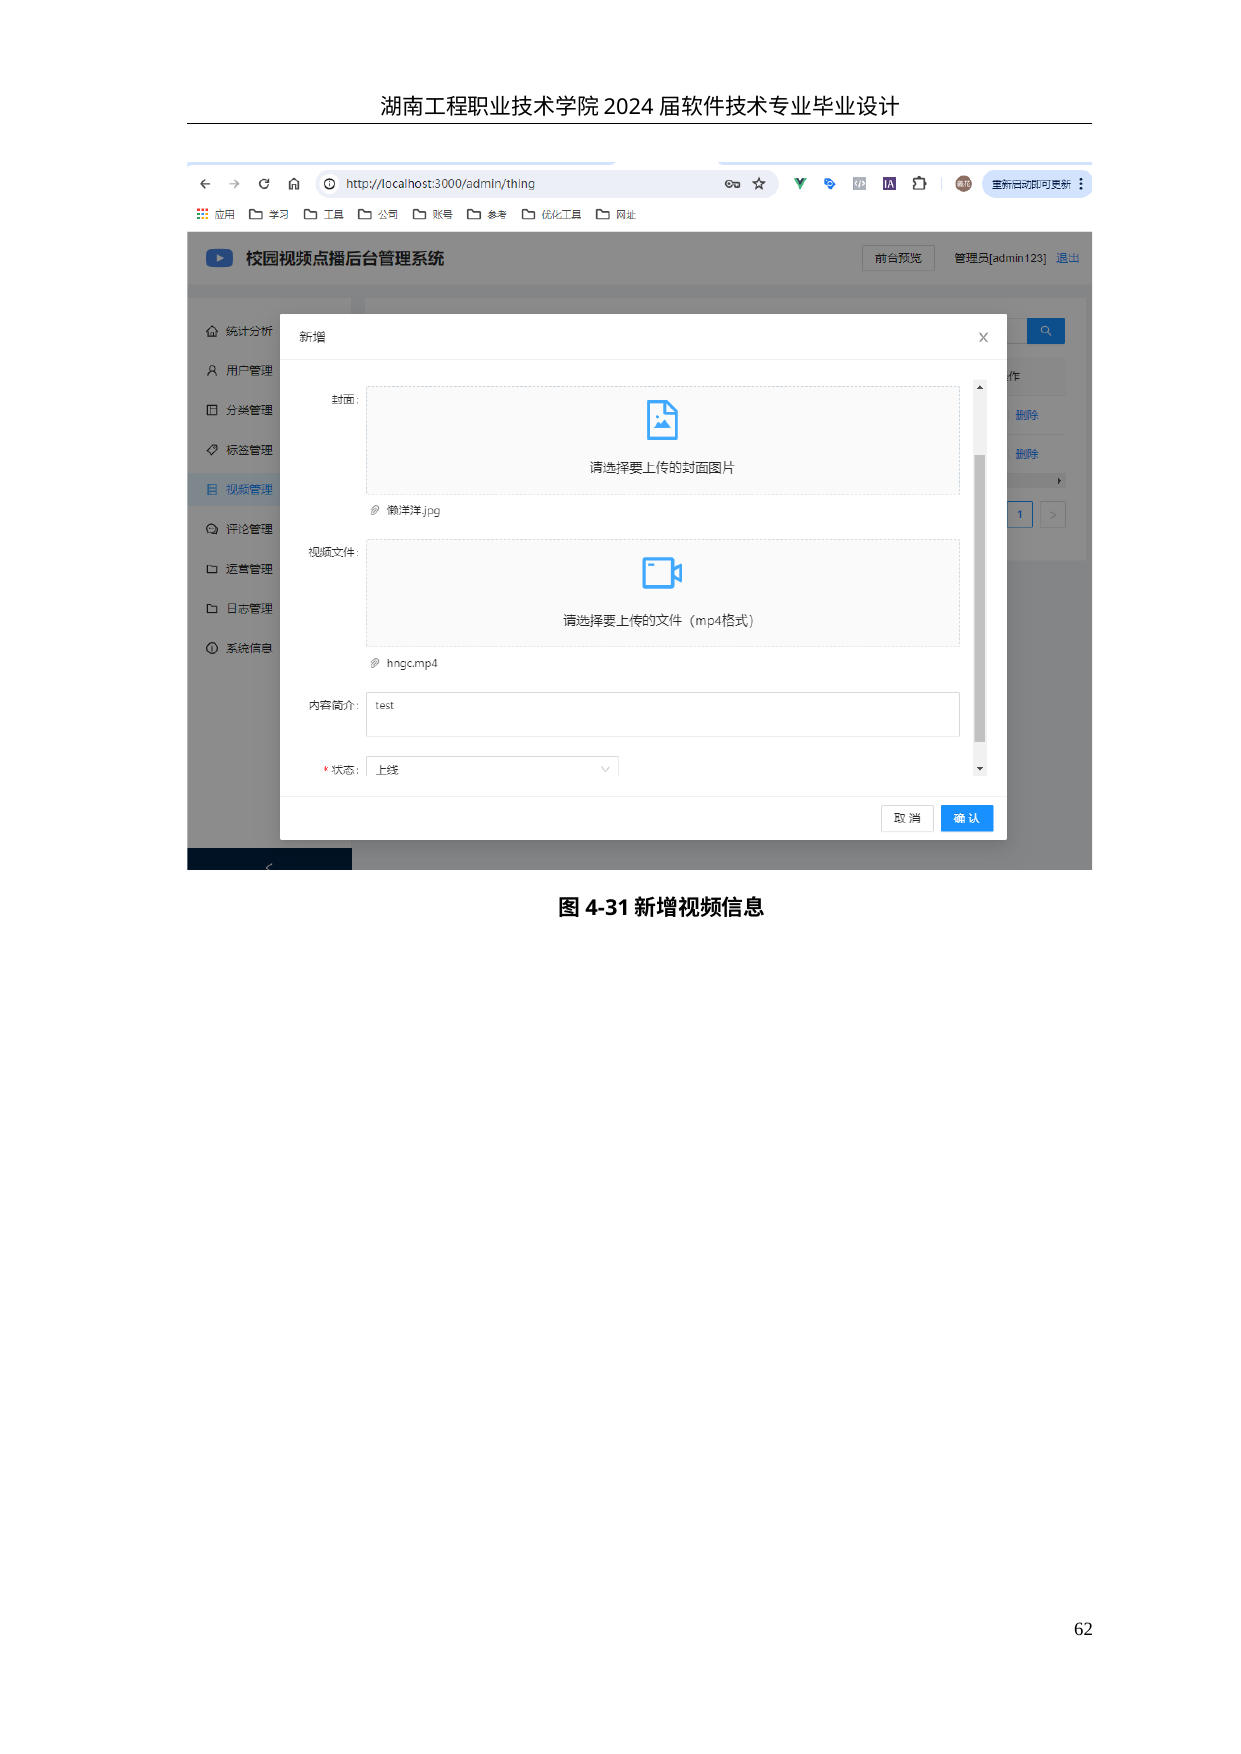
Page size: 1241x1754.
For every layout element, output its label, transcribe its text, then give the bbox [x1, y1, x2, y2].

picture [187, 162, 1093, 870]
text 图 4-31新增视频信息 [187, 889, 1092, 922]
